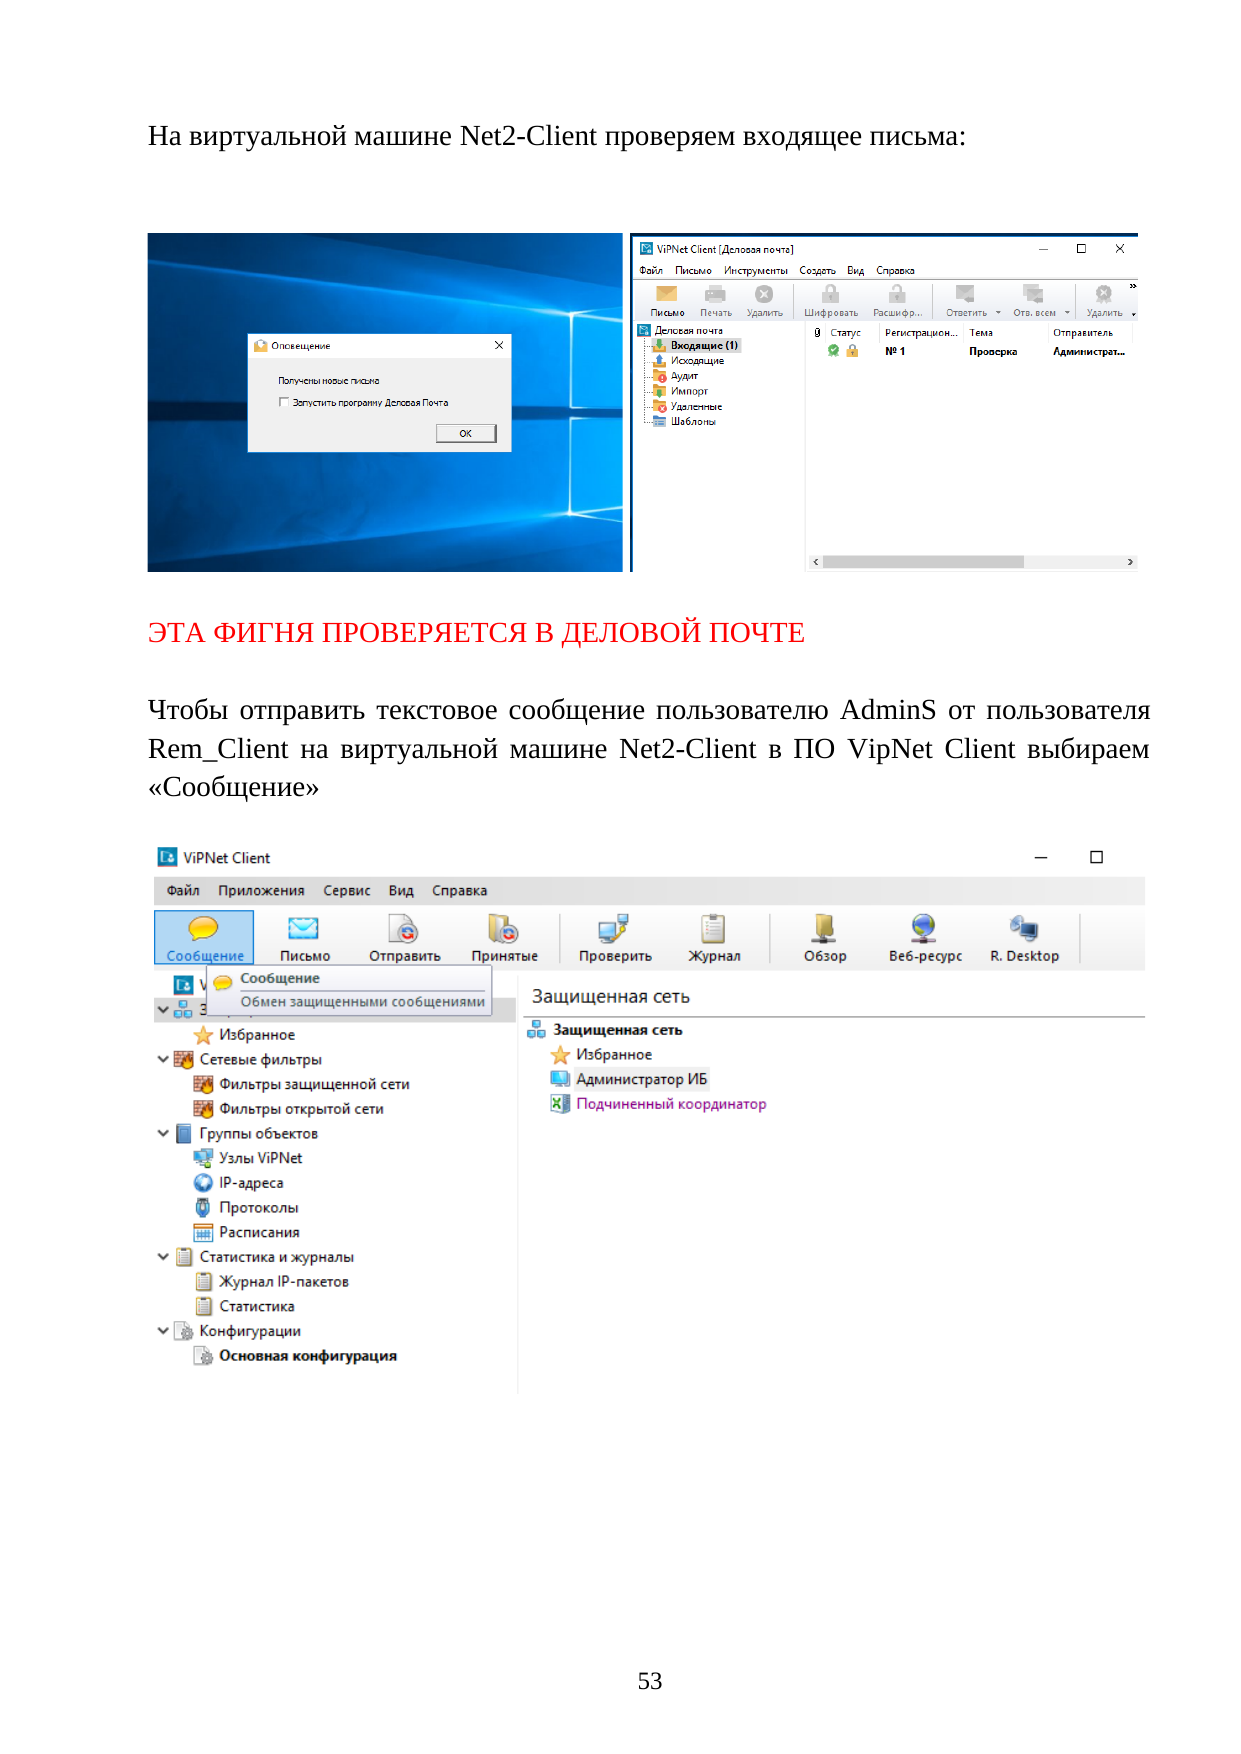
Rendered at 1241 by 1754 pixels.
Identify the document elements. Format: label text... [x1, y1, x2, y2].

picture [154, 846, 1146, 1394]
text Чтобы отправить текстовое сообщение пользователю AdminS от пользователя Rem_Client на виртуальной машине Net2-Client в ПО VipNet Client выбираем «Сообщение» [148, 692, 1152, 803]
picture [147, 233, 623, 572]
picture [630, 233, 1138, 572]
text На виртуальной машине Net2-Client проверяем входящее письма: [148, 118, 1152, 152]
text ЭТА ФИГНЯ ПРОВЕРЯЕТСЯ В ДЕЛОВОЙ ПОЧТЕ [148, 615, 1152, 649]
